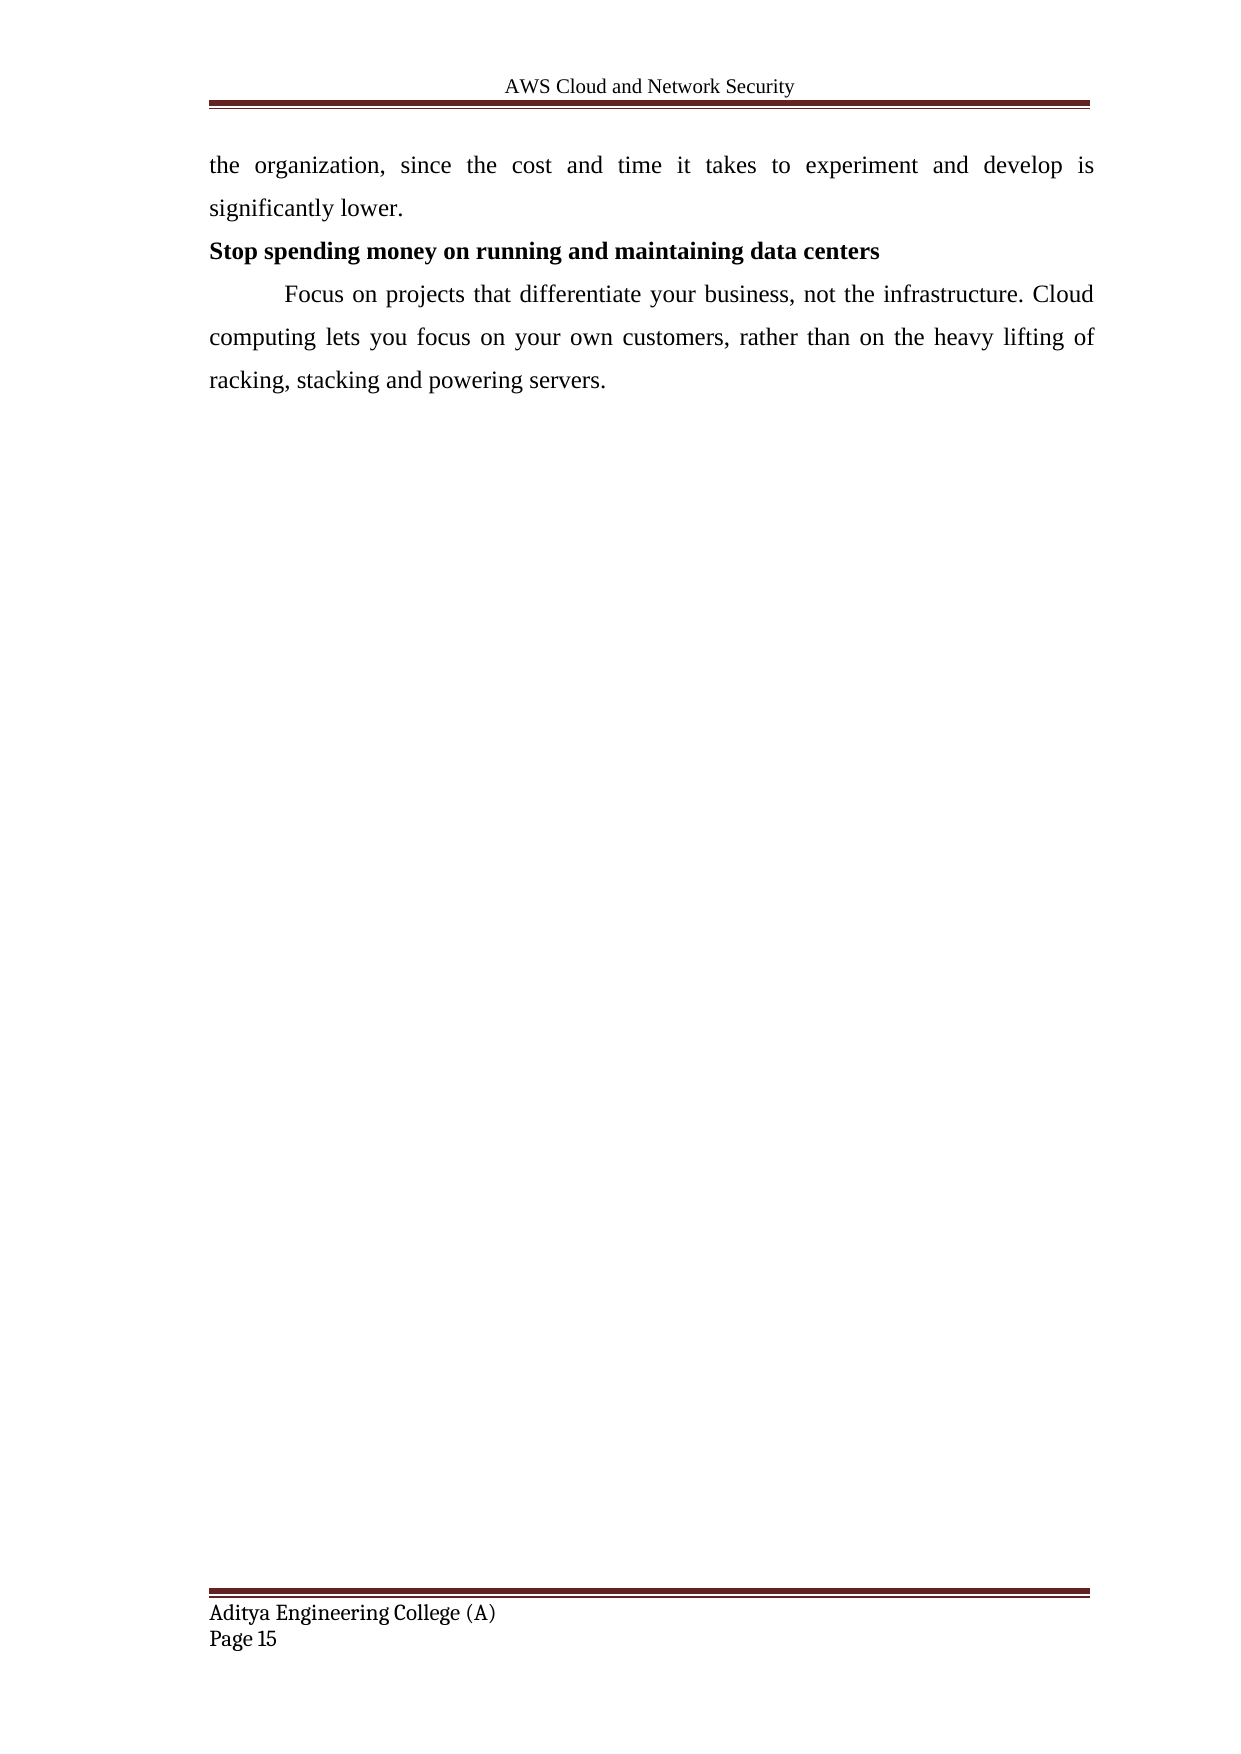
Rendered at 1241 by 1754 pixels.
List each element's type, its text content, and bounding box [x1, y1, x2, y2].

text Stop spending money on running and maintaining data centers [209, 236, 1095, 265]
text Focus on projects that differentiate your business, not the infrastructure. Cloud computing lets you focus on your own customers, rather than on the heavy lifting of racking, stacking and powering servers. [209, 279, 1095, 394]
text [209, 150, 1095, 222]
